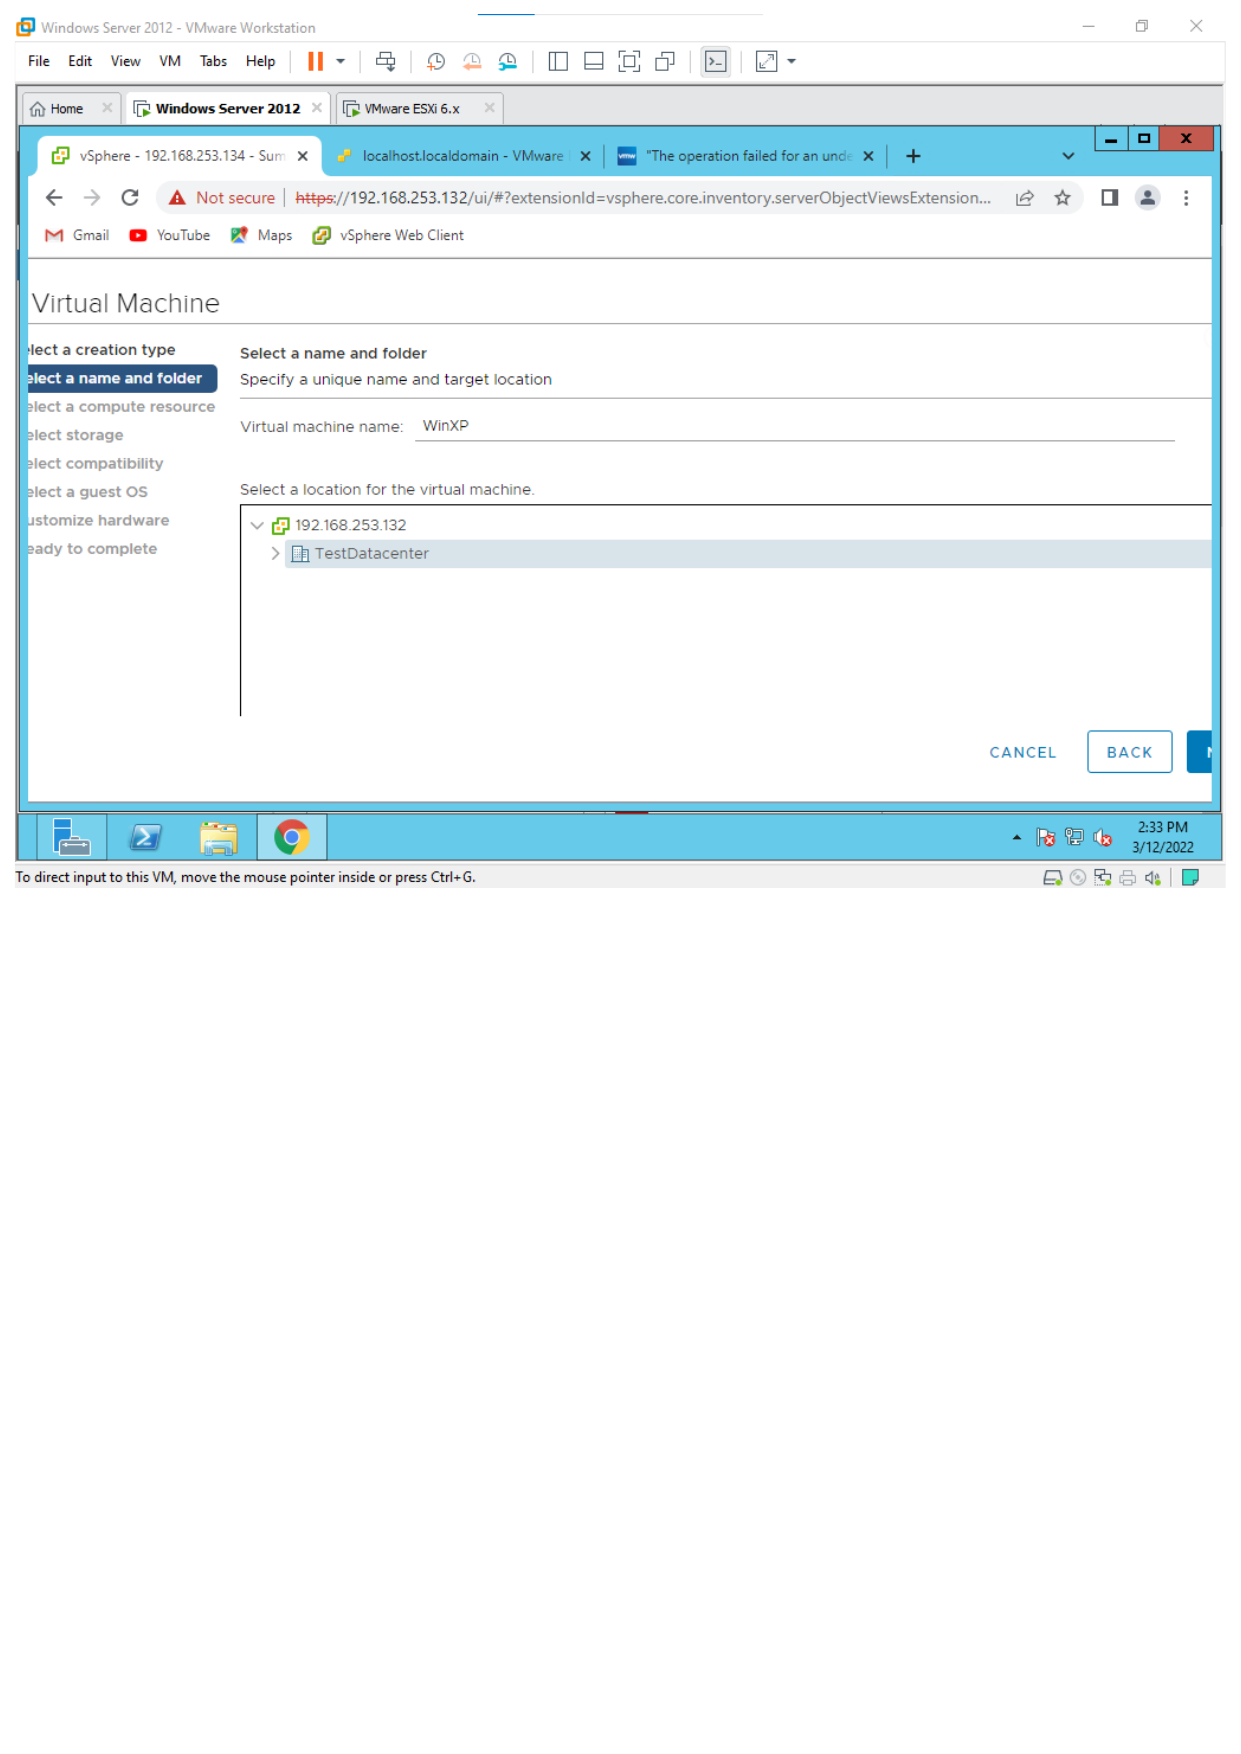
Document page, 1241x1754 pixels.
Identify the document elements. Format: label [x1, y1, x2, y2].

picture [14, 14, 1226, 888]
